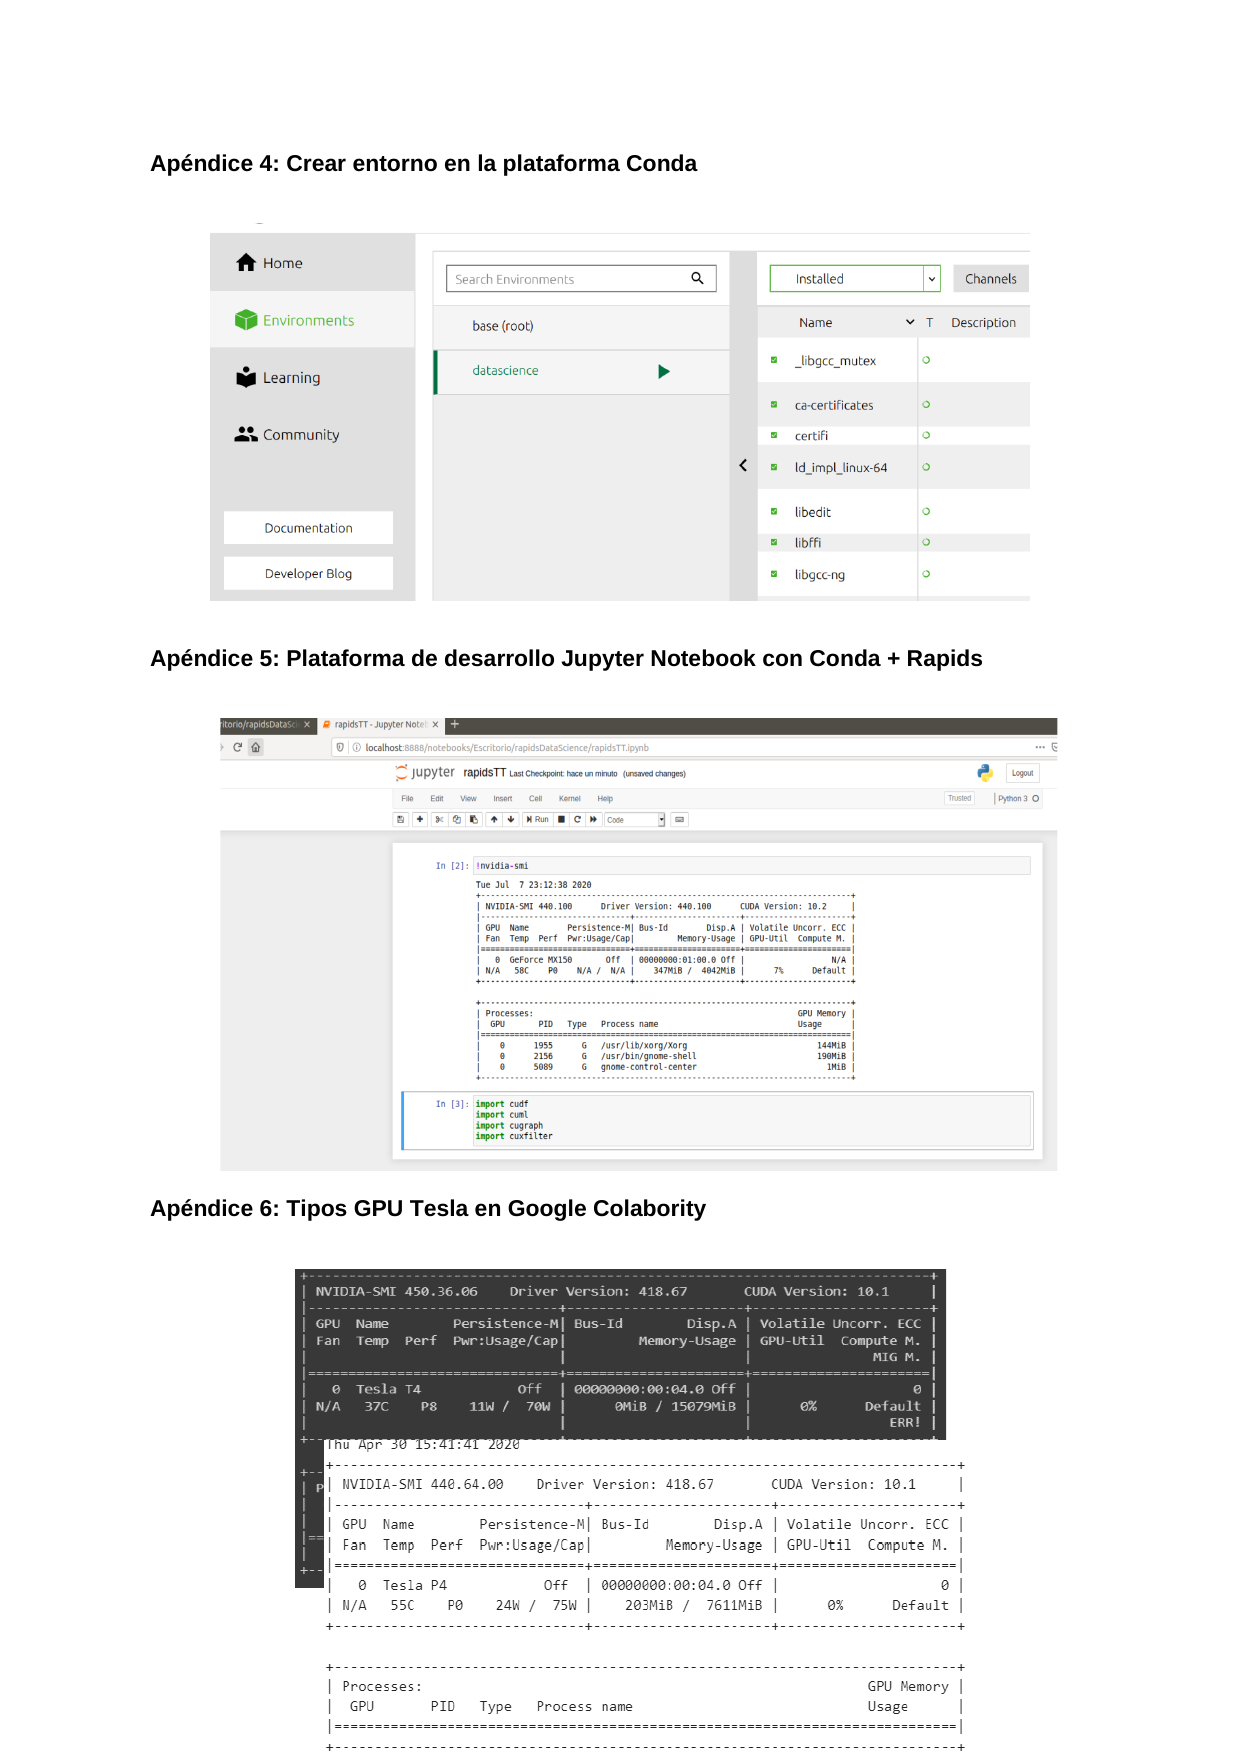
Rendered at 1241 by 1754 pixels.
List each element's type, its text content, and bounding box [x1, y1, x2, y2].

text Apéndice 5: Plataforma de desarrollo Jupyter Notebook con Conda + Rapids [150, 645, 1090, 671]
picture [220, 718, 1058, 1171]
text Apéndice 6: Tipos GPU Tesla en Google Colabority [150, 1195, 1090, 1221]
text Apéndice 4: Crear entorno en la plataforma Conda [150, 150, 1090, 176]
picture [295, 1269, 970, 1754]
picture [210, 223, 1031, 601]
